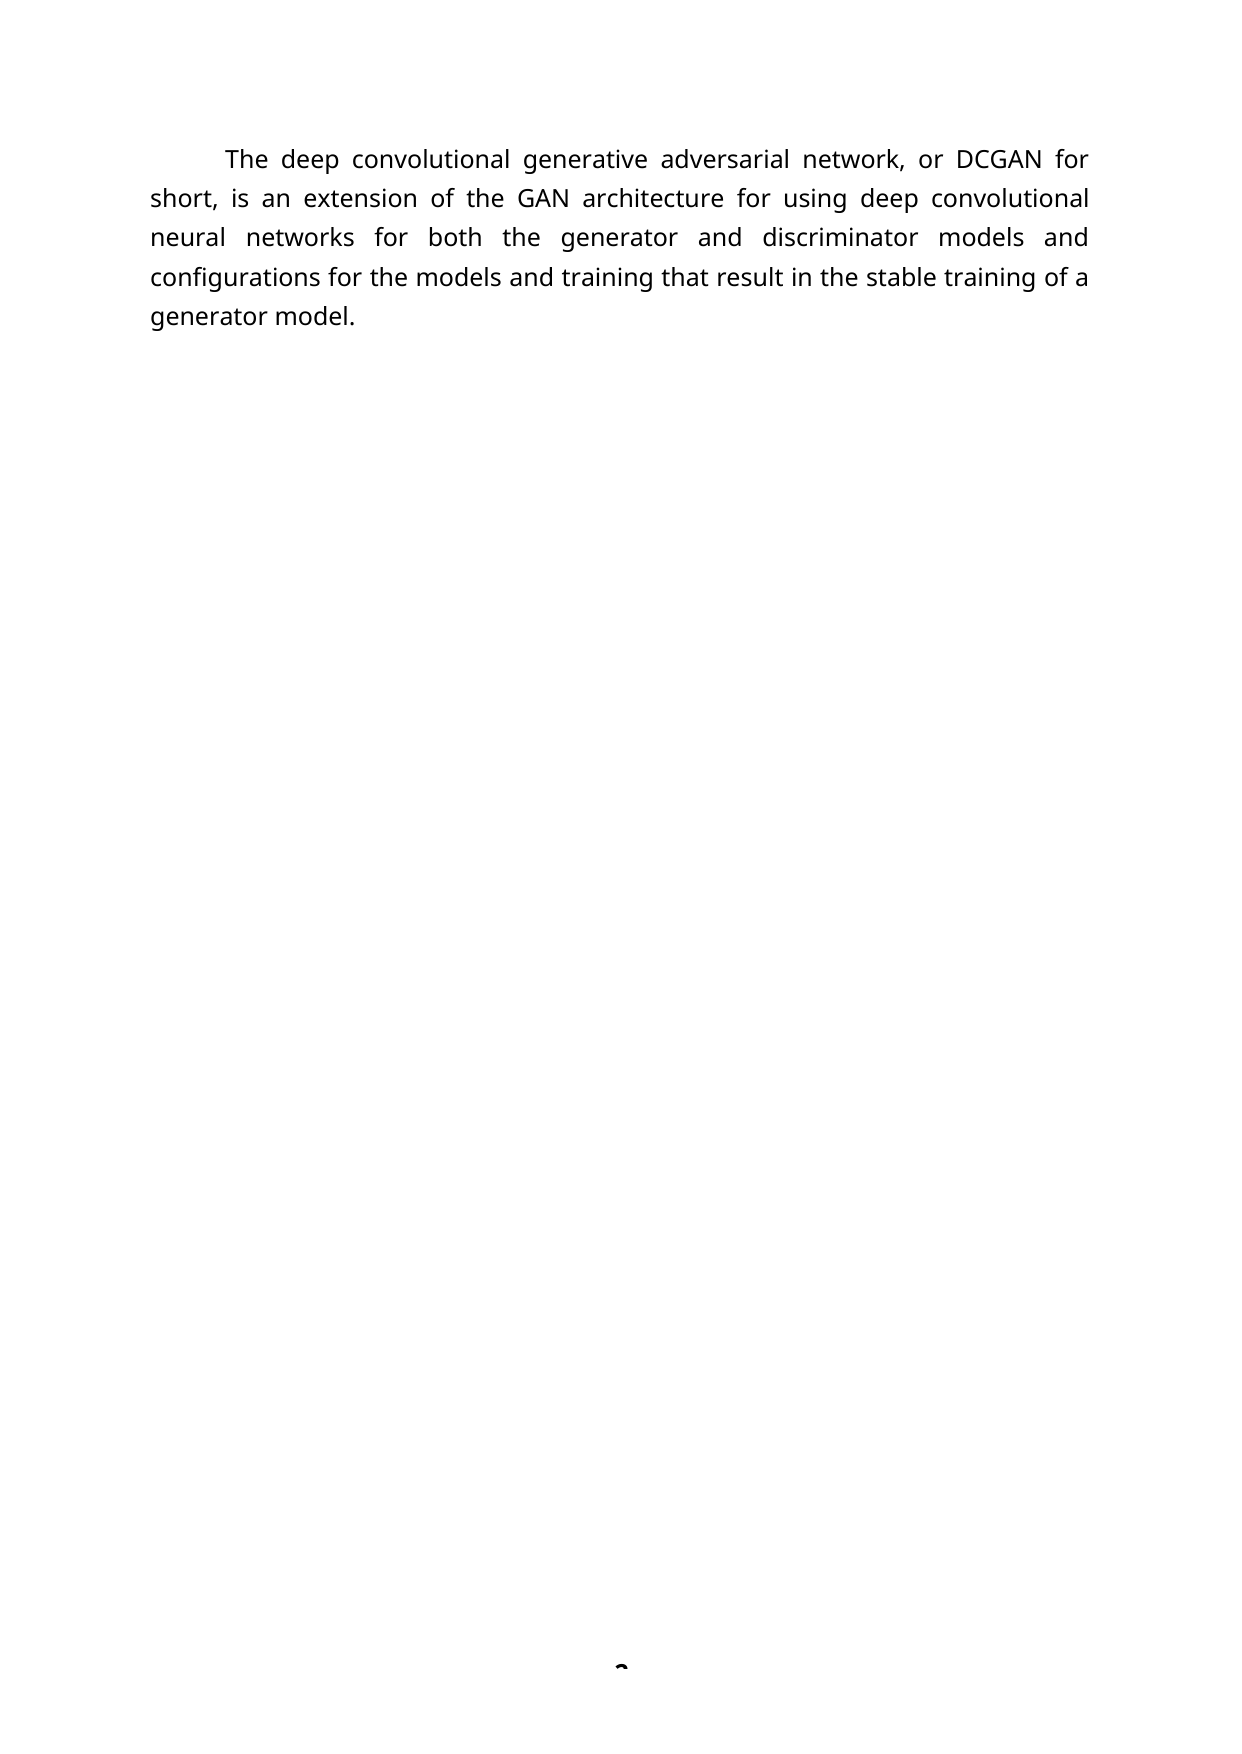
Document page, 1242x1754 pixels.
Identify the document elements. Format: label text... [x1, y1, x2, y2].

text The deep convolutional generative adversarial network, or DCGAN for short, is an extension of the GAN architecture for using deep convolutional neural networks for both the generator and discriminator models and conﬁgurations for the models and training that result in the stable training of a generator model. [150, 142, 1090, 332]
